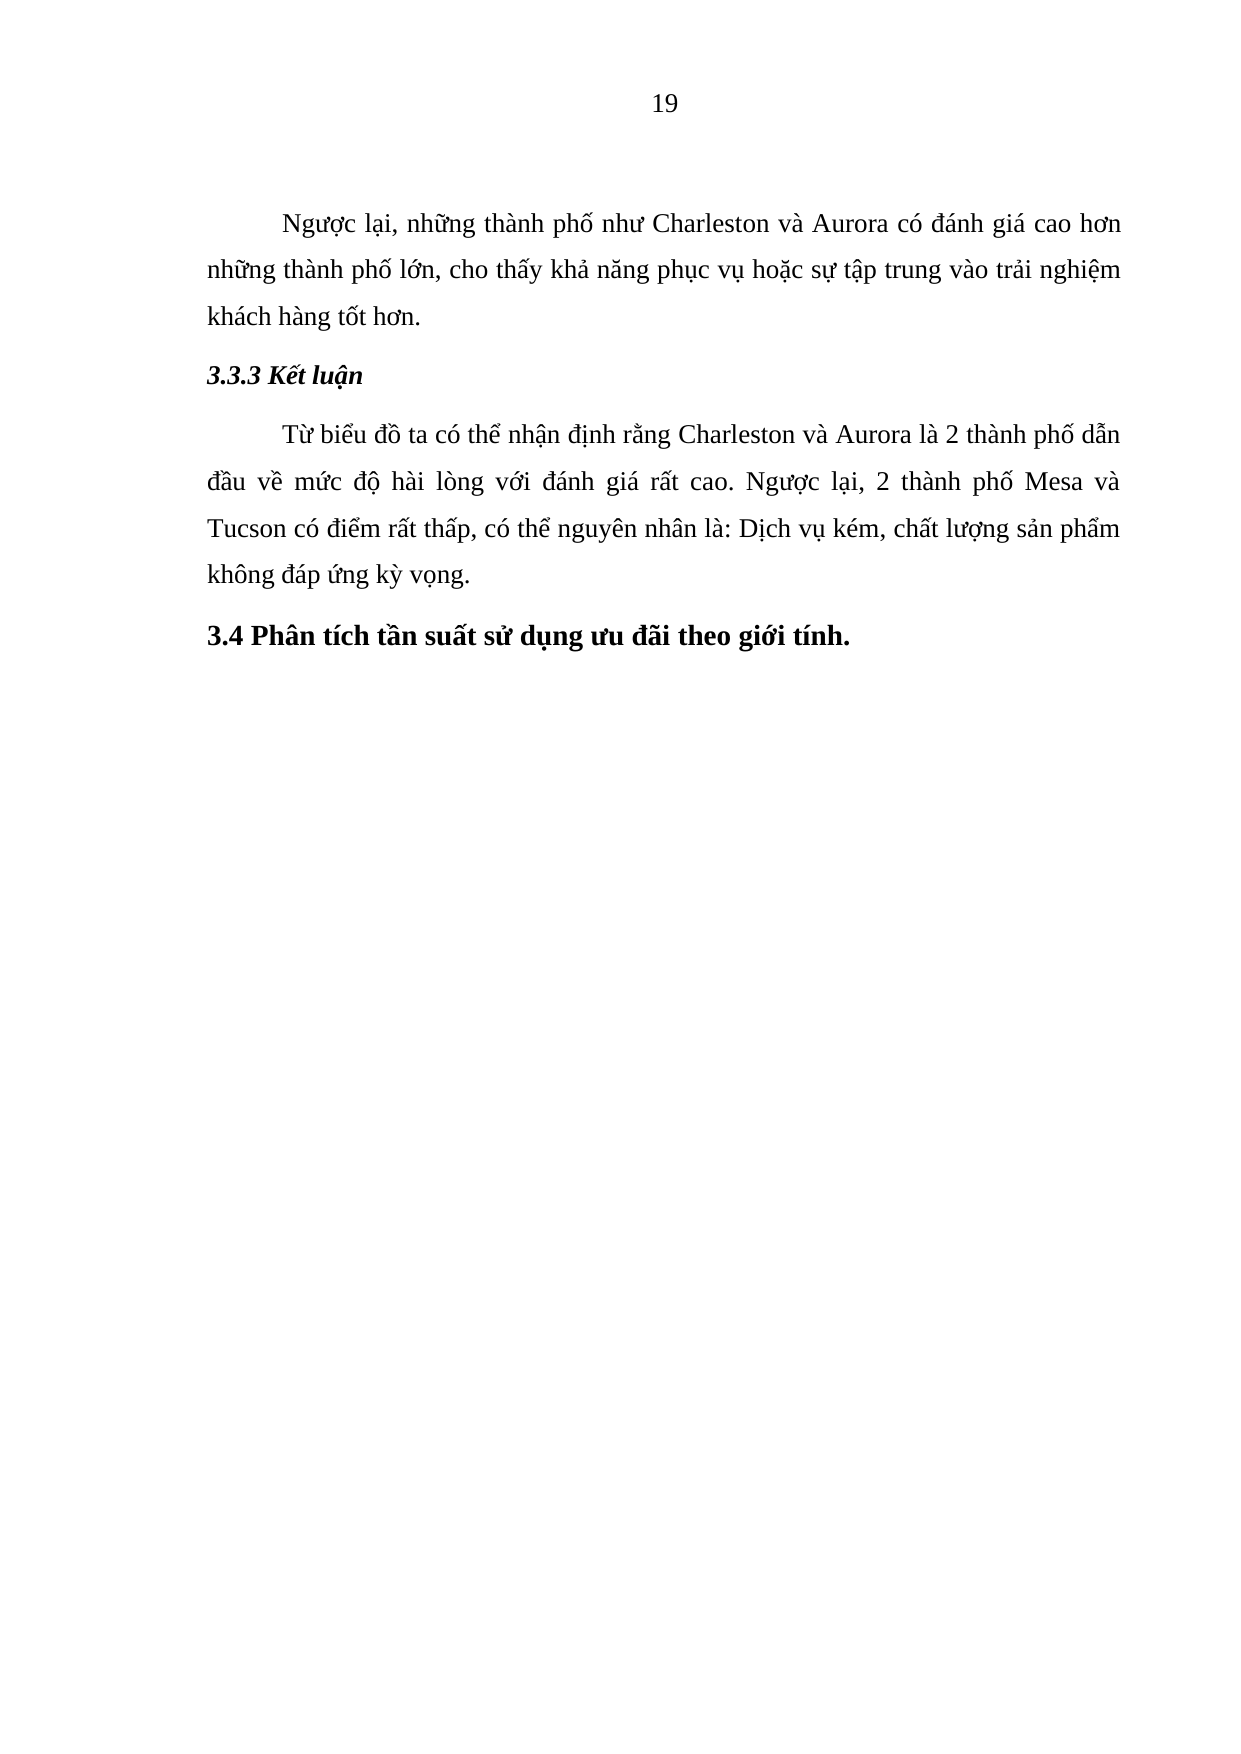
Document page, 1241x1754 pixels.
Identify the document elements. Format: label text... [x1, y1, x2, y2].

text Ngược lại, những thành phố như Charleston và Aurora có đánh giá cao hơn những thành phố lớn, cho thấy khả năng phục vụ hoặc sự tập trung vào trải nghiệm khách hàng tốt hơn. [207, 207, 1122, 331]
subtitle Phân tích tần suất sử dụng ưu đãi theo giới tính. [207, 618, 1122, 651]
subtitle Kết luận [207, 359, 1122, 390]
text Từ biểu đồ ta có thể nhận định rằng Charleston và Aurora là 2 thành phố dẫn đầu về mức độ hài lòng với đánh giá rất cao. Ngược lại, 2 thành phố Mesa và Tucson có điểm rất thấp, có thể nguyên nhân là: Dịch vụ kém, chất lượng sản phẩm không đáp ứng kỳ vọng. [207, 418, 1122, 589]
